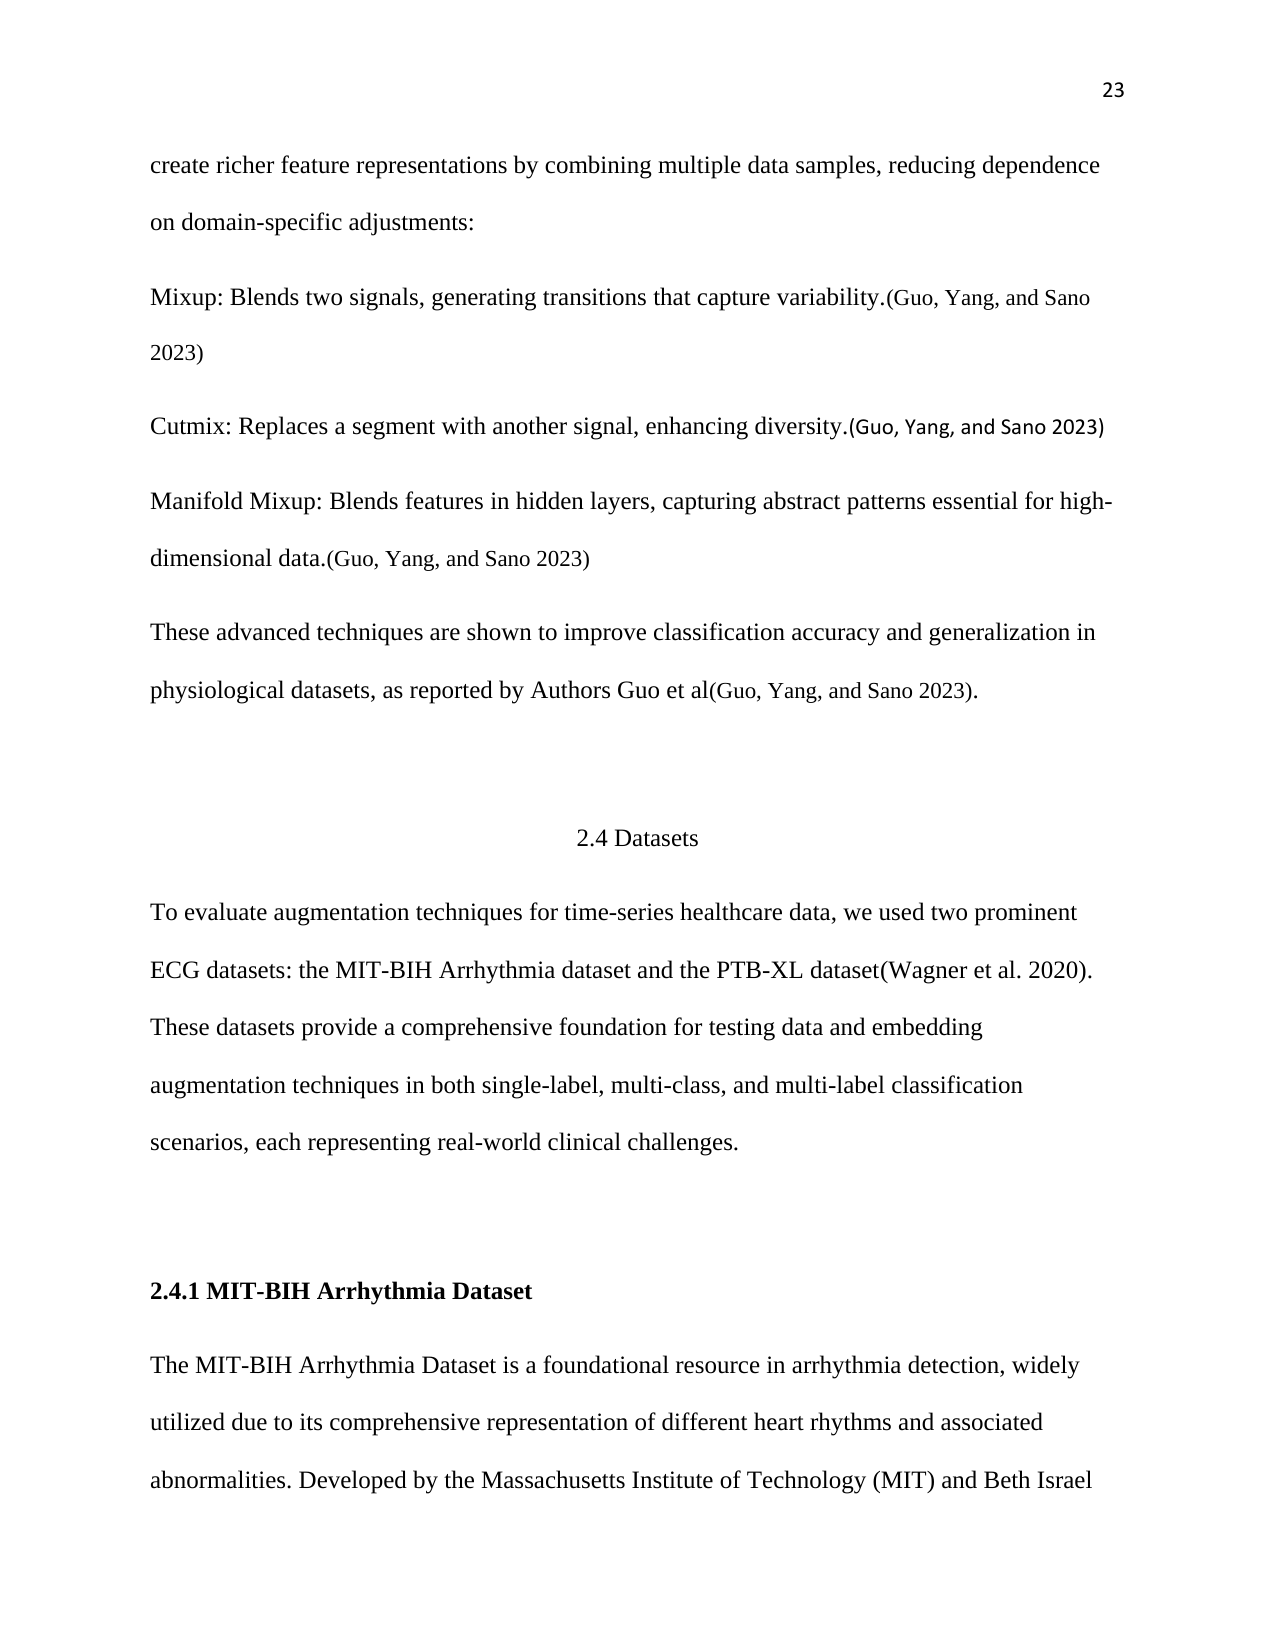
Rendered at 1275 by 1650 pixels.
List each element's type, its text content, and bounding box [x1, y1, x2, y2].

text 2.4.1 MIT-BIH Arrhythmia Dataset [150, 1276, 1125, 1304]
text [150, 150, 1125, 236]
text Mixup: Blends two signals, generating transitions that capture variability.(Guo, Yang, and Sano 2023) [150, 282, 1125, 366]
text These advanced techniques are shown to improve classification accuracy and generalization in physiological datasets, as reported by Authors Guo et al(Guo, Yang, and Sano 2023). [150, 617, 1125, 704]
text Cutmix: Replaces a segment with another signal, enhancing diversity.(Guo, Yang, and Sano 2023) [150, 411, 1125, 440]
text To evaluate augmentation techniques for time-series healthcare data, we used two prominent ECG datasets: the MIT-BIH Arrhythmia dataset and the PTB-XL dataset(Wagner et al. 2020). These datasets provide a comprehensive foundation for testing data and embedding augmentation techniques in both single-label, multi-class, and multi-label classification scenarios, each representing real-world clinical challenges. [150, 897, 1125, 1156]
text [150, 1350, 1125, 1494]
text 2.4 Datasets [150, 823, 1125, 852]
text Manifold Mixup: Blends features in hidden layers, capturing abstract patterns essential for high-dimensional data.(Guo, Yang, and Sano 2023) [150, 486, 1125, 572]
